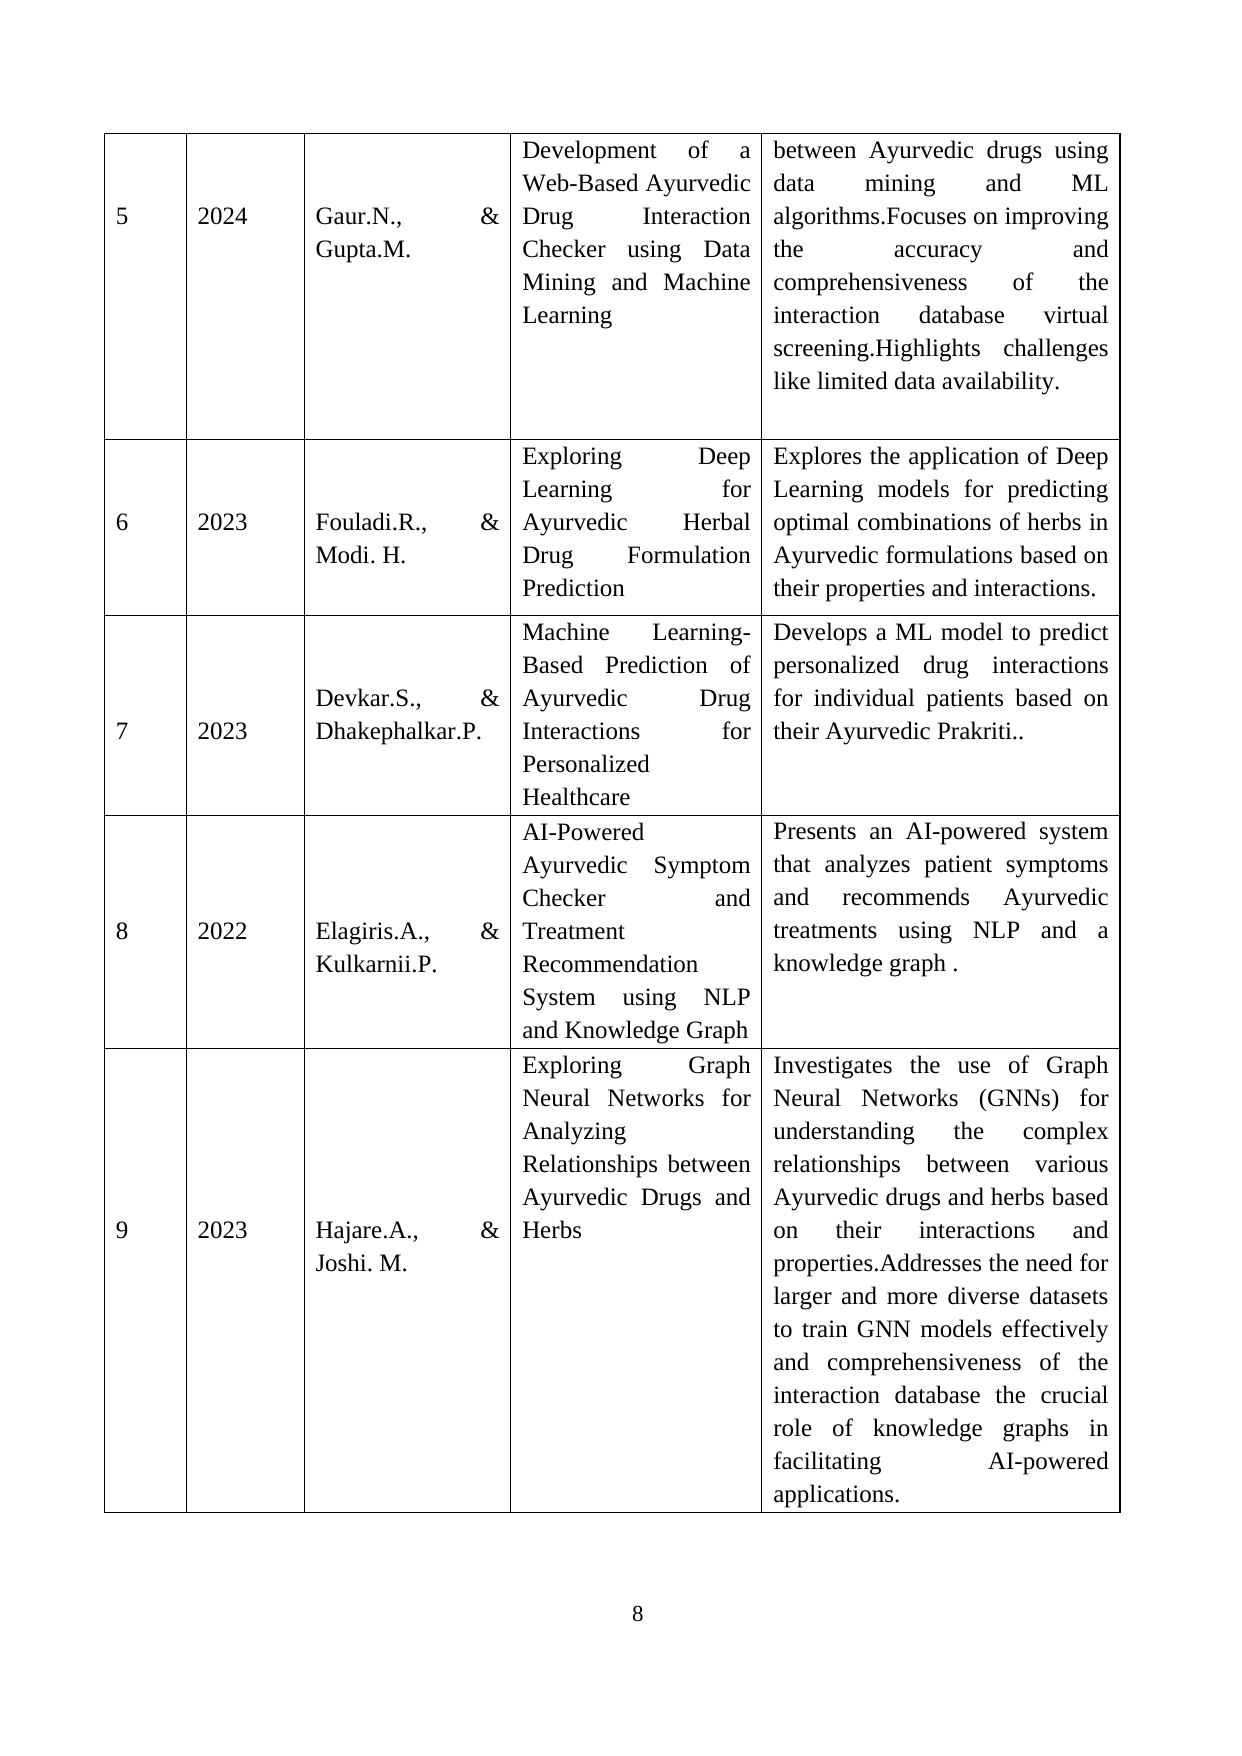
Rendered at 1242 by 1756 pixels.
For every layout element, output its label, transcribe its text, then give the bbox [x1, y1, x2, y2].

table_cell Develops a ML model to predict personalized drug interactions for individual patients based on their Ayurvedic Prakriti.. [762, 616, 1119, 815]
table_cell Machine Learning-Based Prediction of Ayurvedic Drug Interactions for Personalized Healthcare [511, 616, 761, 815]
table_cell Gaur.N., & Gupta.M. [305, 134, 510, 439]
table_cell 9 [105, 1049, 186, 1512]
table_cell Exploring Deep Learning for Ayurvedic Herbal Drug Formulation Prediction [511, 440, 761, 615]
table_cell 2022 [187, 816, 304, 1048]
table_cell Elagiris.A., & Kulkarnii.P. [305, 816, 510, 1048]
table_cell Exploring Graph Neural Networks for Analyzing Relationships between Ayurvedic Drugs and Herbs [511, 1049, 761, 1512]
table_cell AI-Powered Ayurvedic Symptom Checker and Treatment Recommendation System using NLP and Knowledge Graph [511, 816, 761, 1048]
table_cell Explores the application of Deep Learning models for predicting optimal combinations of herbs in Ayurvedic formulations based on their properties and interactions. [762, 440, 1119, 615]
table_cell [762, 134, 1119, 439]
table_cell 5 [105, 134, 186, 439]
table_cell Investigates the use of Graph Neural Networks (GNNs) for understanding the complex relationships between various Ayurvedic drugs and herbs based on their interactions and properties.Addresses the need for larger and more diverse datasets to train GNN models effectively and comprehensiveness of the interaction database the crucial role of knowledge graphs in facilitating AI-powered applications. [762, 1049, 1119, 1512]
table_cell Presents an AI-powered system that analyzes patient symptoms and recommends Ayurvedic treatments using NLP and a knowledge graph . [762, 816, 1119, 1048]
table_cell 7 [105, 616, 186, 815]
table_cell 6 [105, 440, 186, 615]
table_cell 2023 [187, 1049, 304, 1512]
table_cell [511, 134, 761, 439]
table_cell 2023 [187, 616, 304, 815]
table_cell Fouladi.R., & Modi. H. [305, 440, 510, 615]
table_cell Hajare.A., & Joshi. M. [305, 1049, 510, 1512]
table_cell 8 [105, 816, 186, 1048]
table_cell 2024 [187, 134, 304, 439]
table_cell 2023 [187, 440, 304, 615]
table_cell Devkar.S., & Dhakephalkar.P. [305, 616, 510, 815]
